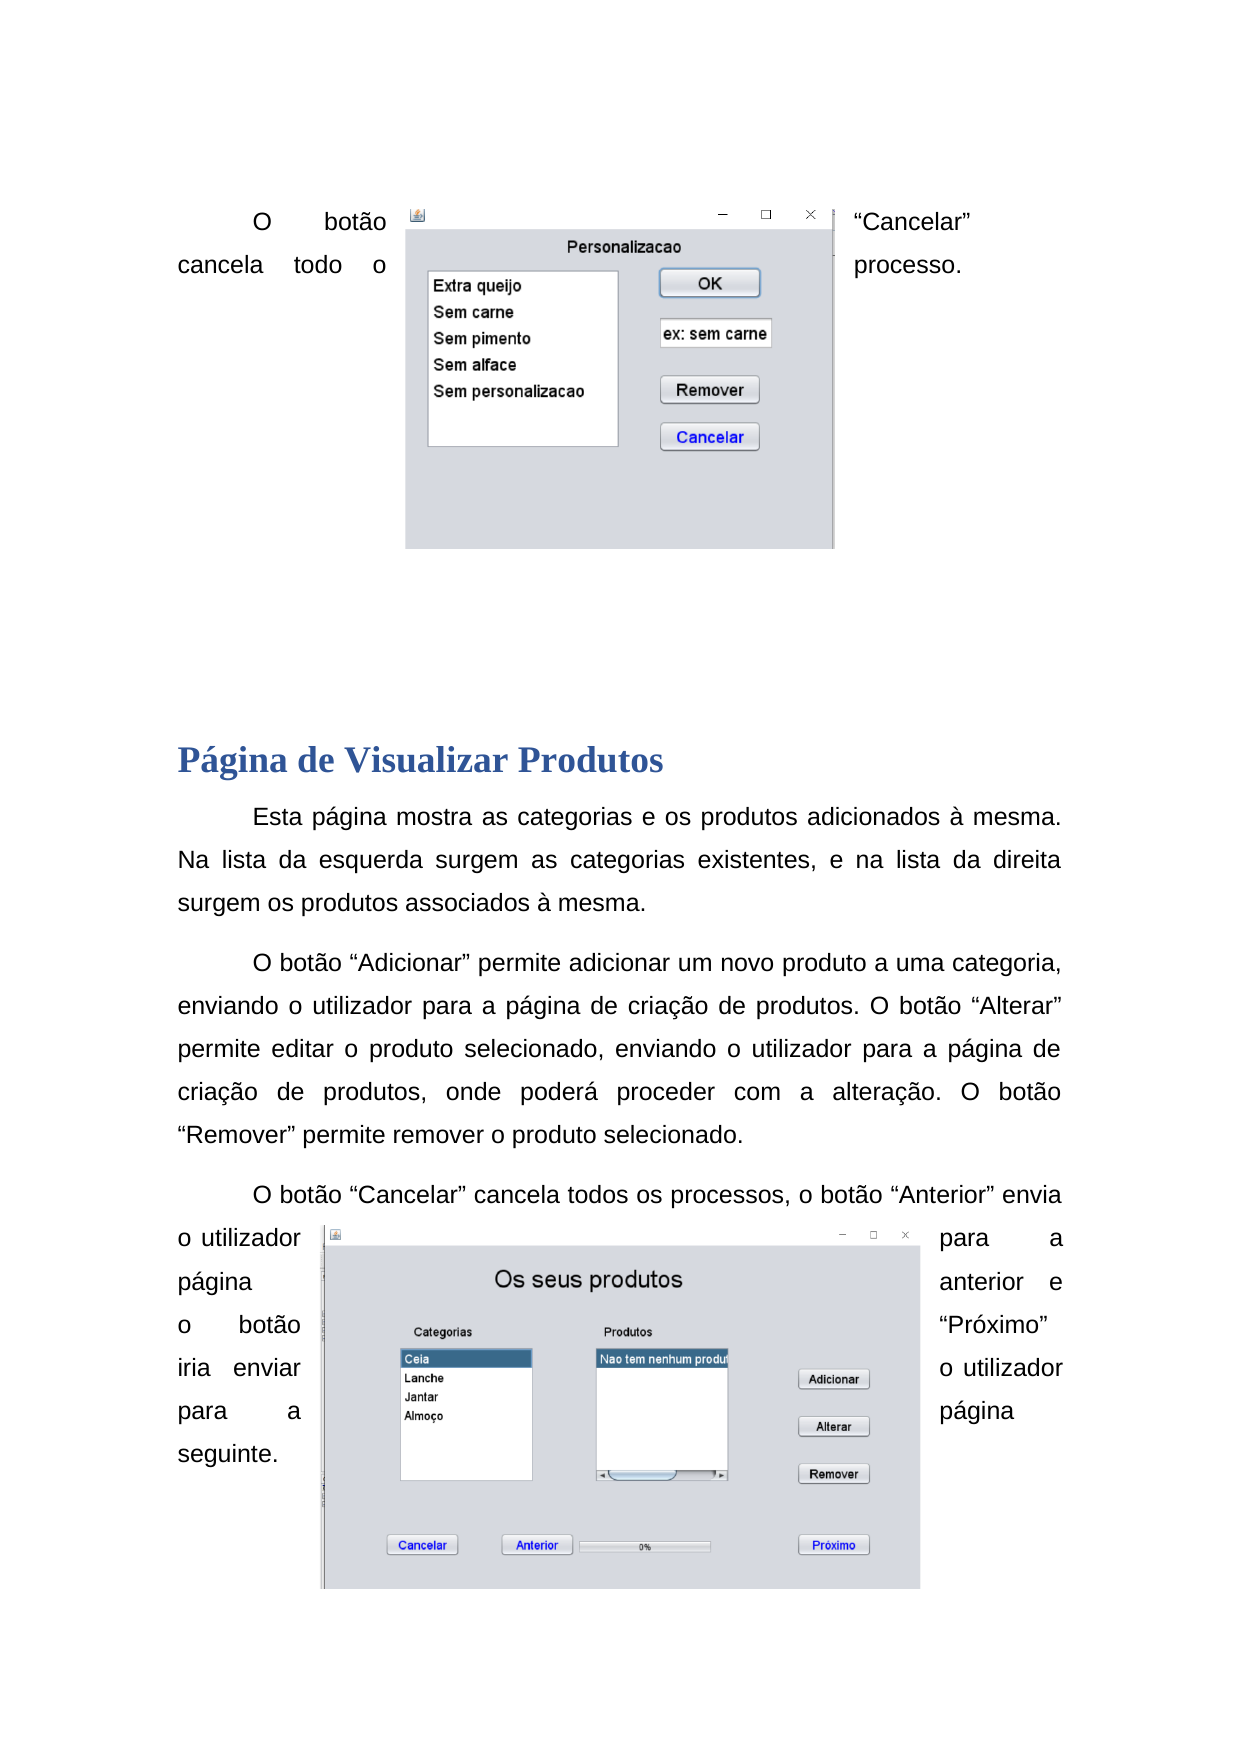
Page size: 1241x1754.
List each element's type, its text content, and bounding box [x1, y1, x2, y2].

picture [319, 1225, 921, 1589]
text O botão “Cancelar” cancela todo o processo. [177, 207, 1063, 279]
picture [405, 209, 835, 549]
text O botão “Cancelar” cancela todos os processos, o botão “Anterior” envia o utilizador para a página anterior e o botão “Próximo” iria enviar o utilizador para a página seguinte. [177, 1180, 1063, 1468]
subtitle Página de Visualizar Produtos [177, 737, 1063, 780]
text Esta página mostra as categorias e os produtos adicionados à mesma. Na lista da esquerda surgem as categorias existentes, e na lista da direita surgem os produtos associados à mesma. [177, 802, 1063, 917]
text O botão “Adicionar” permite adicionar um novo produto a uma categoria, enviando o utilizador para a página de criação de produtos. O botão “Alterar” permite editar o produto selecionado, enviando o utilizador para a página de criação de produtos, onde poderá proceder com a alteração. O botão “Remover” permite remover o produto selecionado. [177, 948, 1063, 1149]
